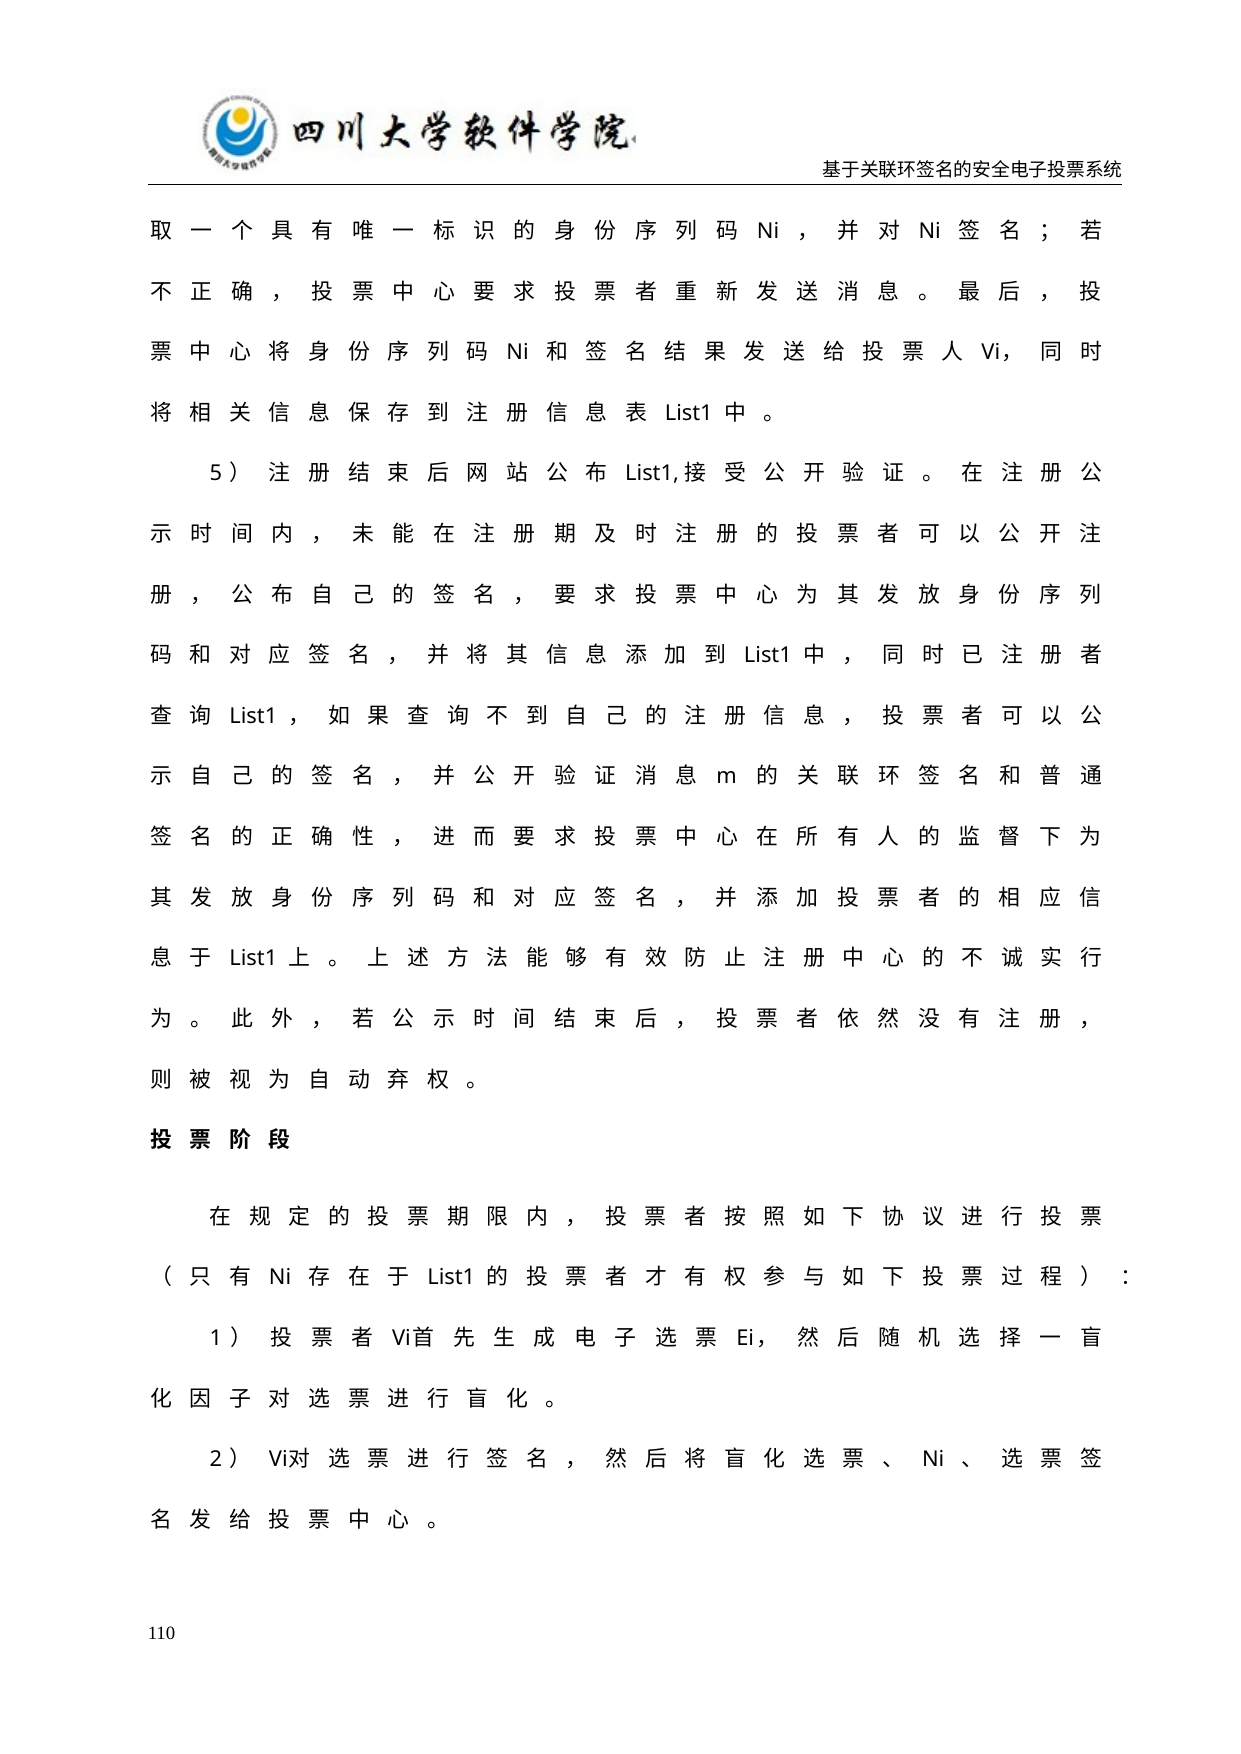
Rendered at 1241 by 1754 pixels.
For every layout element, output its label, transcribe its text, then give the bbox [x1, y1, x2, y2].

text 在规定的投票期限内，投票者按照如下协议进行投票（只有Ni存在于List1的投票者才有权参与如下投票过程）： [150, 1184, 1120, 1306]
text 投票阶段 [150, 1108, 1120, 1168]
text 1）投票者Vi首先生成电子选票Ei，然后随机选择一盲化因子对选票进行盲化。 [150, 1306, 1120, 1427]
text 5）注册结束后网站公布List1,接受公开验证。在注册公示时间内，未能在注册期及时注册的投票者可以公开注册，公布自己的签名，要求投票中心为其发放身份序列码和对应签名，并将其信息添加到List1中，同时已注册者查询List1，如果查询不到自己的注册信息，投票者可以公示自己的签名，并公开验证消息m的关联环签名和普通签名的正确性，进而要求投票中心在所有人的监督下为其发放身份序列码和对应签名，并添加投票者的相应信息于List1上。上述方法能够有效防止注册中心的不诚实行为。此外，若公示时间结束后，投票者依然没有注册，则被视为自动弃权。 [150, 441, 1120, 1108]
text 2）Vi对选票进行签名，然后将盲化选票、Ni、选票签名发给投票中心。 [150, 1427, 1120, 1548]
picture [197, 88, 639, 177]
text 4）如果Vi是新的合法投票者，投票中心利用收到的公钥验证普通签名是否正确。若正确，投票中心为Vi随机选取一个具有唯一标识的身份序列码Ni，并对Ni签名；若不正确，投票中心要求投票者重新发送消息。最后，投票中心将身份序列码Ni和签名结果发送给投票人Vi，同时将相关信息保存到注册信息表List1中。 [150, 198, 1120, 441]
